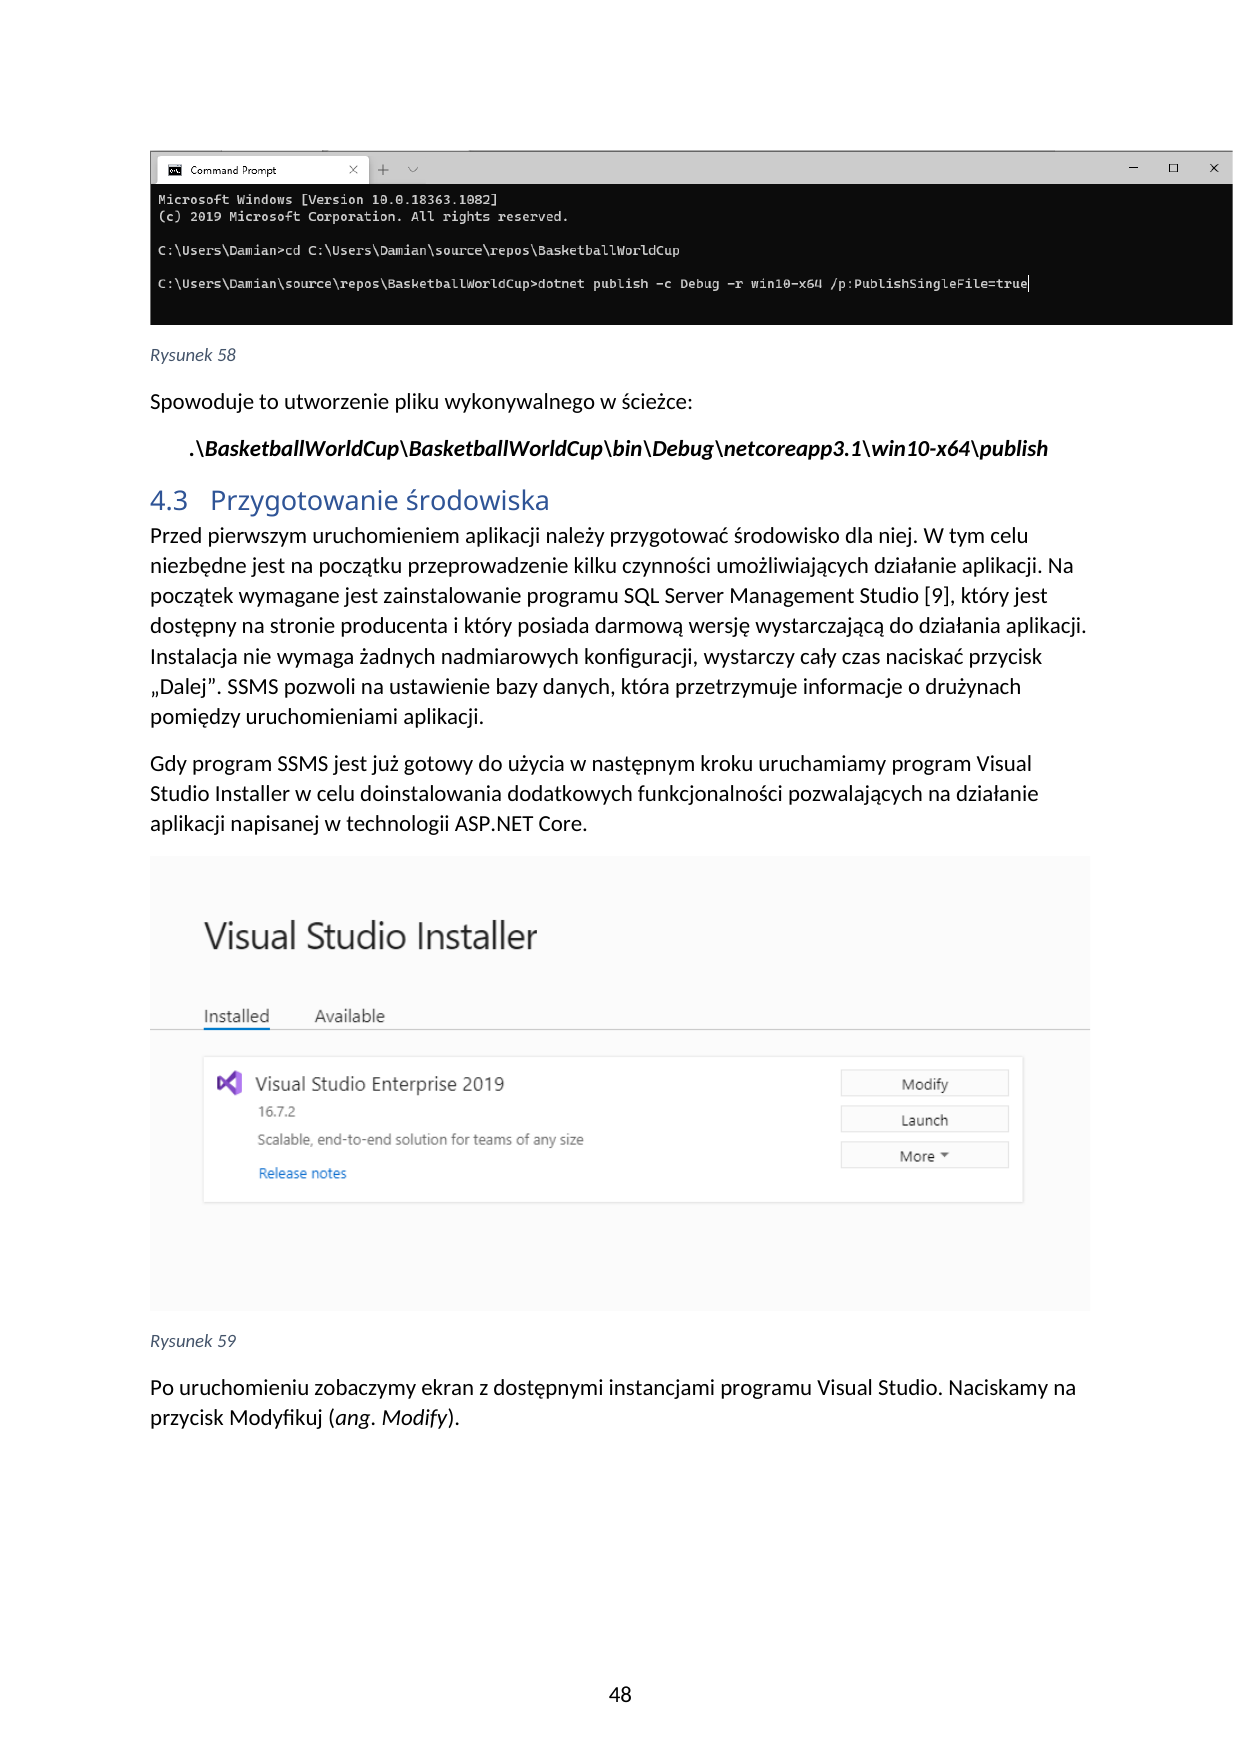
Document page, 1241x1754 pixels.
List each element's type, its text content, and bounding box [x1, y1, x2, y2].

text Spowoduje to utworzenie pliku wykonywalnego w ścieżce: [150, 387, 1090, 415]
text .\BasketballWorldCup\BasketballWorldCup\bin\Debug\netcoreapp3.1\win10-x64\publish [150, 434, 1090, 462]
text Po uruchomieniu zobaczymy ekran z dostępnymi instancjami programu Visual Studio. Naciskamy na przycisk Modyfikuj (ang. Modify). [150, 1373, 1090, 1431]
subtitle Przygotowanie środowiska [150, 481, 1090, 518]
text Przed pierwszym uruchomieniem aplikacji należy przygotować środowisko dla niej. W tym celu niezbędne jest na początku przeprowadzenie kilku czynności umożliwiających działanie aplikacji. Na początek wymagane jest zainstalowanie programu SQL Server Management Studio [9], który jest dostępny na stronie producenta i który posiada darmową wersję wystarczającą do działania aplikacji. Instalacja nie wymaga żadnych nadmiarowych konfiguracji, wystarczy cały czas naciskać przycisk „Dalej”. SSMS pozwoli na ustawienie bazy danych, która przetrzymuje informacje o drużynach pomiędzy uruchomieniami aplikacji. [150, 521, 1090, 730]
picture [150, 856, 1091, 1311]
picture [150, 150, 1233, 325]
text Gdy program SSMS jest już gotowy do użycia w następnym kroku uruchamiamy program Visual Studio Installer w celu doinstalowania dodatkowych funkcjonalności pozwalających na działanie aplikacji napisanej w technologii ASP.NET Core. [150, 749, 1090, 837]
